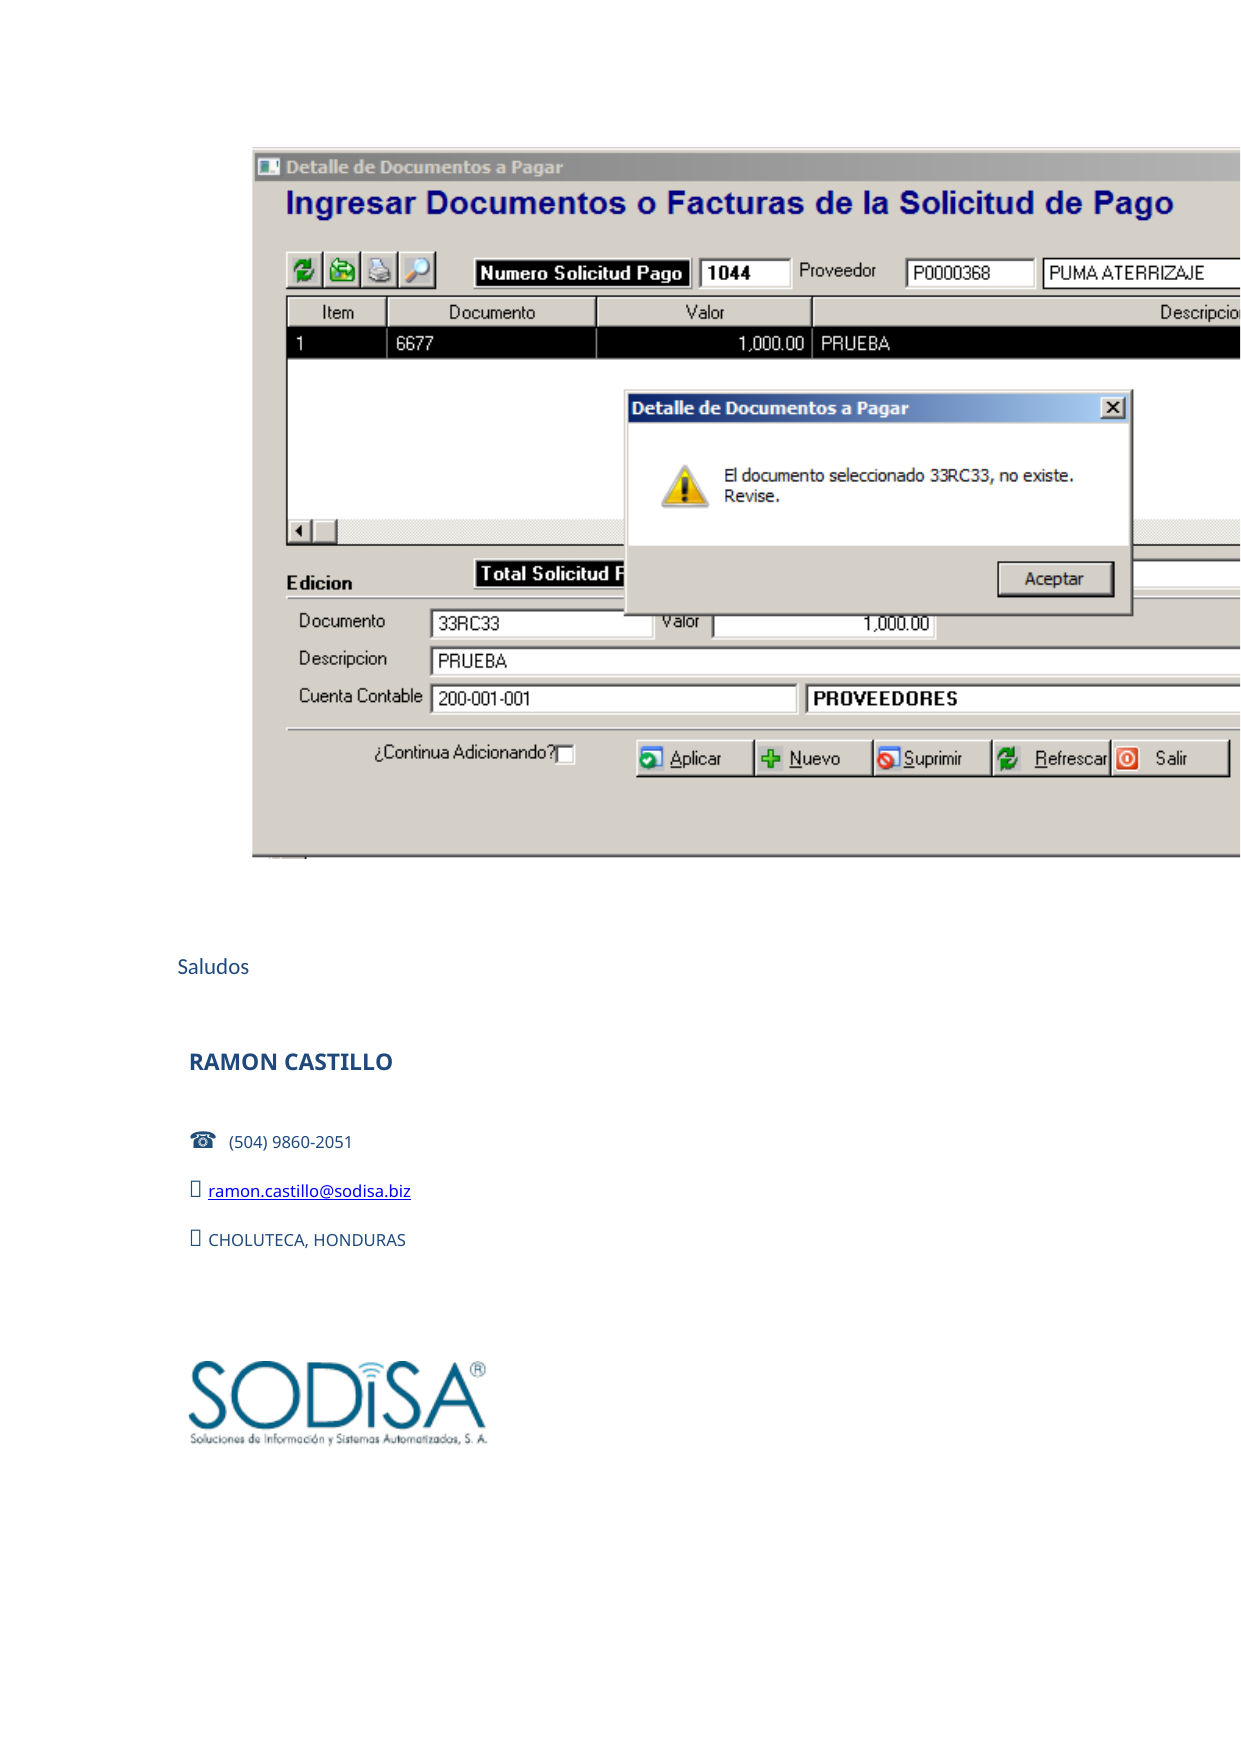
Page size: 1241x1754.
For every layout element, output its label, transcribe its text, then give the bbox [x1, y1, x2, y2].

table_header RAMON CASTILLO [177, 1046, 562, 1124]
text Saludos [177, 952, 1063, 980]
table_cell [177, 1321, 562, 1465]
table_cell  CHOLUTECA, HONDURAS [177, 1222, 562, 1321]
table_cell  ramon.castillo@sodisa.biz [177, 1173, 562, 1222]
table_cell ☎ (504) 9860-2051 [177, 1124, 562, 1173]
picture [252, 147, 1241, 859]
picture [188, 1361, 489, 1448]
picture [238, 1367, 294, 1424]
